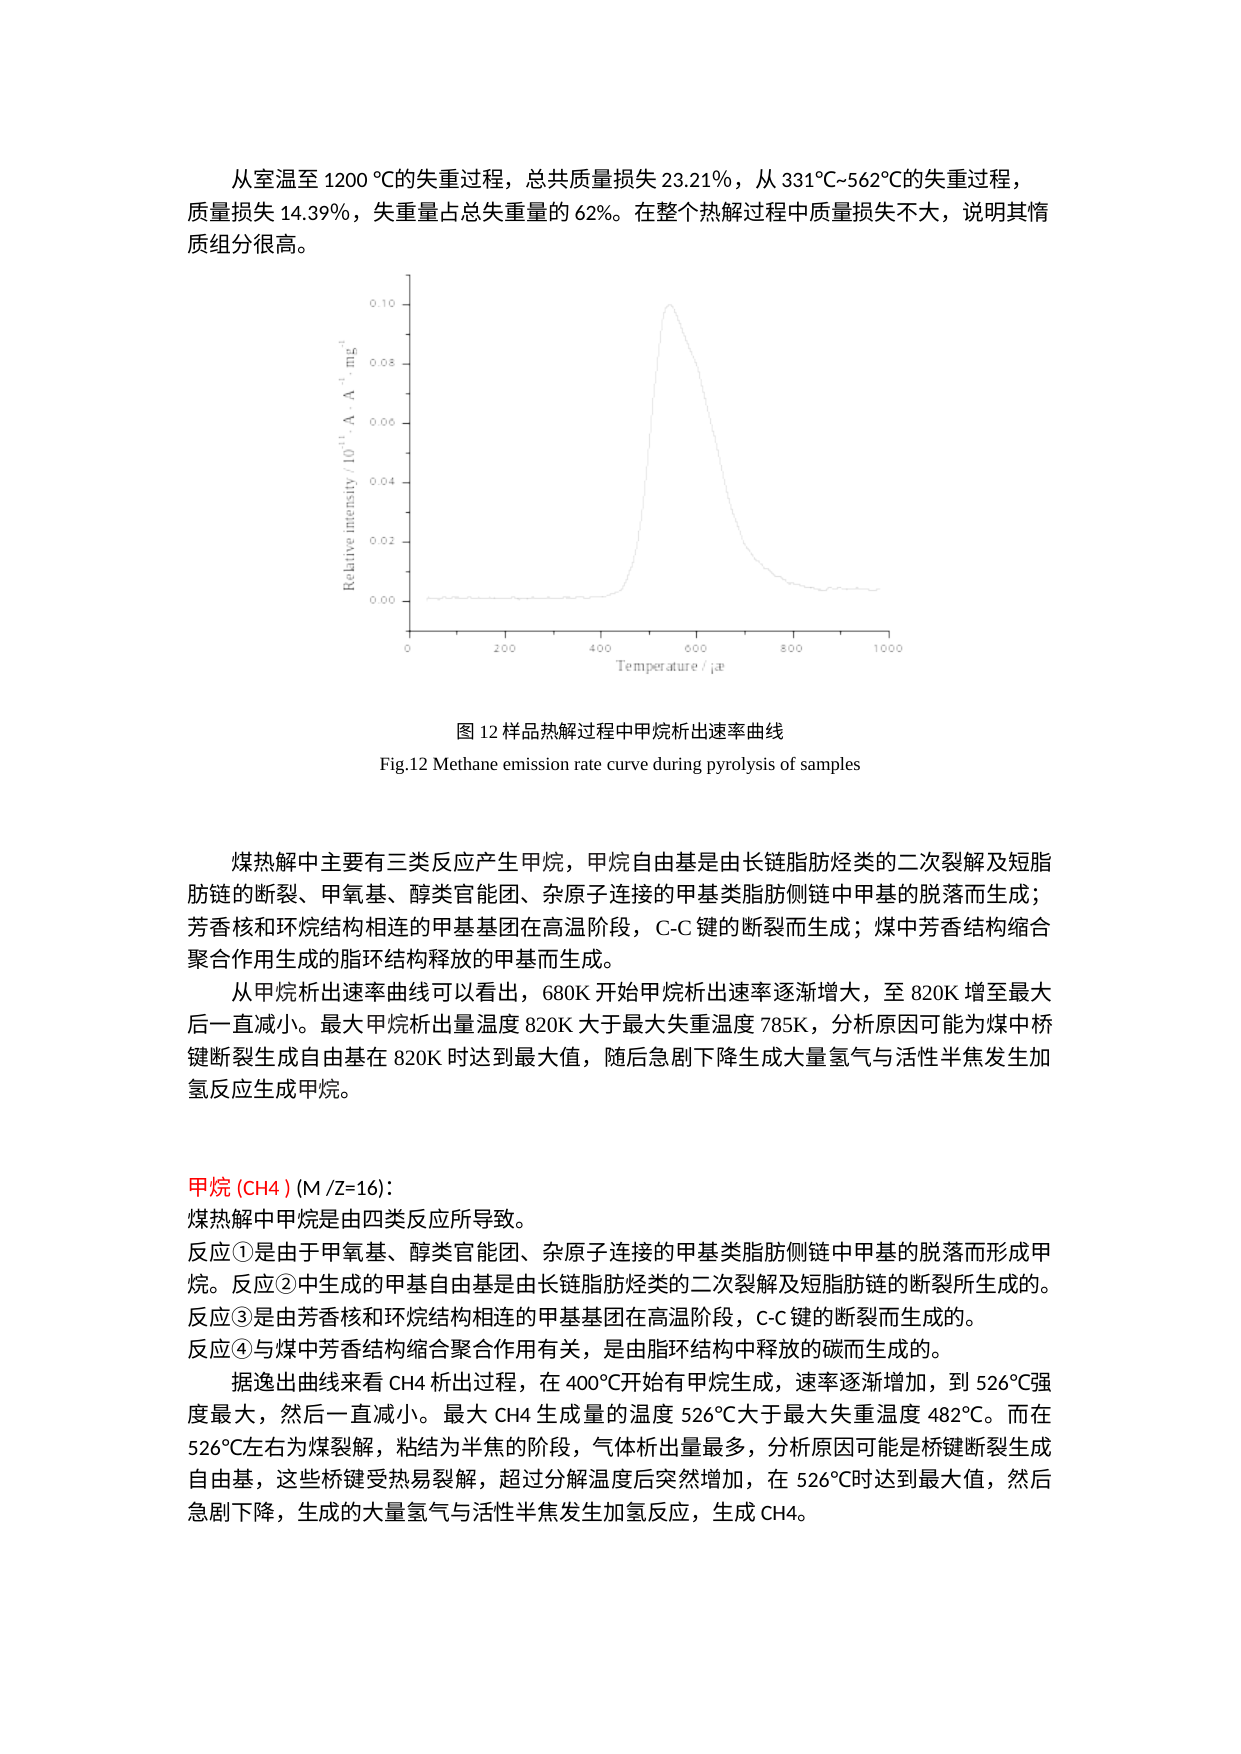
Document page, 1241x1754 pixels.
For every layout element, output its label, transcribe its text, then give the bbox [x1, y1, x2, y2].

text 从甲烷析出速率曲线可以看出，680K开始甲烷析出速率逐渐增大，至820K增至最大后一直减小。最大甲烷析出量温度820K大于最大失重温度785K，分析原因可能为煤中桥键断裂生成自由基在820K时达到最大值，随后急剧下降生成大量氢气与活性半焦发生加氢反应生成甲烷。 [187, 974, 1053, 1104]
text 反应④与煤中芳香结构缩合聚合作用有关，是由脂环结构中释放的碳而生成的。 [187, 1332, 1053, 1364]
text 煤热解中甲烷是由四类反应所导致。 [187, 1202, 1053, 1234]
text 甲烷 (CH4 ) (M /Z=16)： [187, 1169, 1053, 1202]
text 煤热解中主要有三类反应产生甲烷，甲烷自由基是由长链脂肪烃类的二次裂解及短脂肪链的断裂、甲氧基、醇类官能团、杂原子连接的甲基类脂肪侧链中甲基的脱落而生成；芳香核和环烷结构相连的甲基基团在高温阶段，C-C键的断裂而生成；煤中芳香结构缩合聚合作用生成的脂环结构释放的甲基而生成。 [187, 844, 1053, 974]
text 图12 样品热解过程中甲烷析出速率曲线 [187, 714, 1053, 747]
text 反应③是由芳香核和环烷结构相连的甲基基团在高温阶段，C-C键的断裂而生成的。 [187, 1299, 1053, 1332]
text Fig.12 Methane emission rate curve during pyrolysis of samples [187, 747, 1053, 779]
text 据逸出曲线来看CH4析出过程，在400℃开始有甲烷生成，速率逐渐增加，到526℃强度最大，然后一直减小。最大CH4生成量的温度526℃大于最大失重温度482℃。而在526℃左右为煤裂解，粘结为半焦的阶段，气体析出量最多，分析原因可能是桥键断裂生成自由基，这些桥键受热易裂解，超过分解温度后突然增加，在526℃时达到最大值，然后急剧下降，生成的大量氢气与活性半焦发生加氢反应，生成CH4。 [187, 1364, 1053, 1527]
text 从室温至1200 ℃的失重过程，总共质量损失23.21％，从331℃~562℃的失重过程，质量损失14.39％，失重量占总失重量的62%。在整个热解过程中质量损失不大，说明其惰质组分很高。 [187, 162, 1053, 259]
text 反应①是由于甲氧基、醇类官能团、杂原子连接的甲基类脂肪侧链中甲基的脱落而形成甲烷。反应②中生成的甲基自由基是由长链脂肪烃类的二次裂解及短脂肪链的断裂所生成的。 [187, 1234, 1053, 1299]
